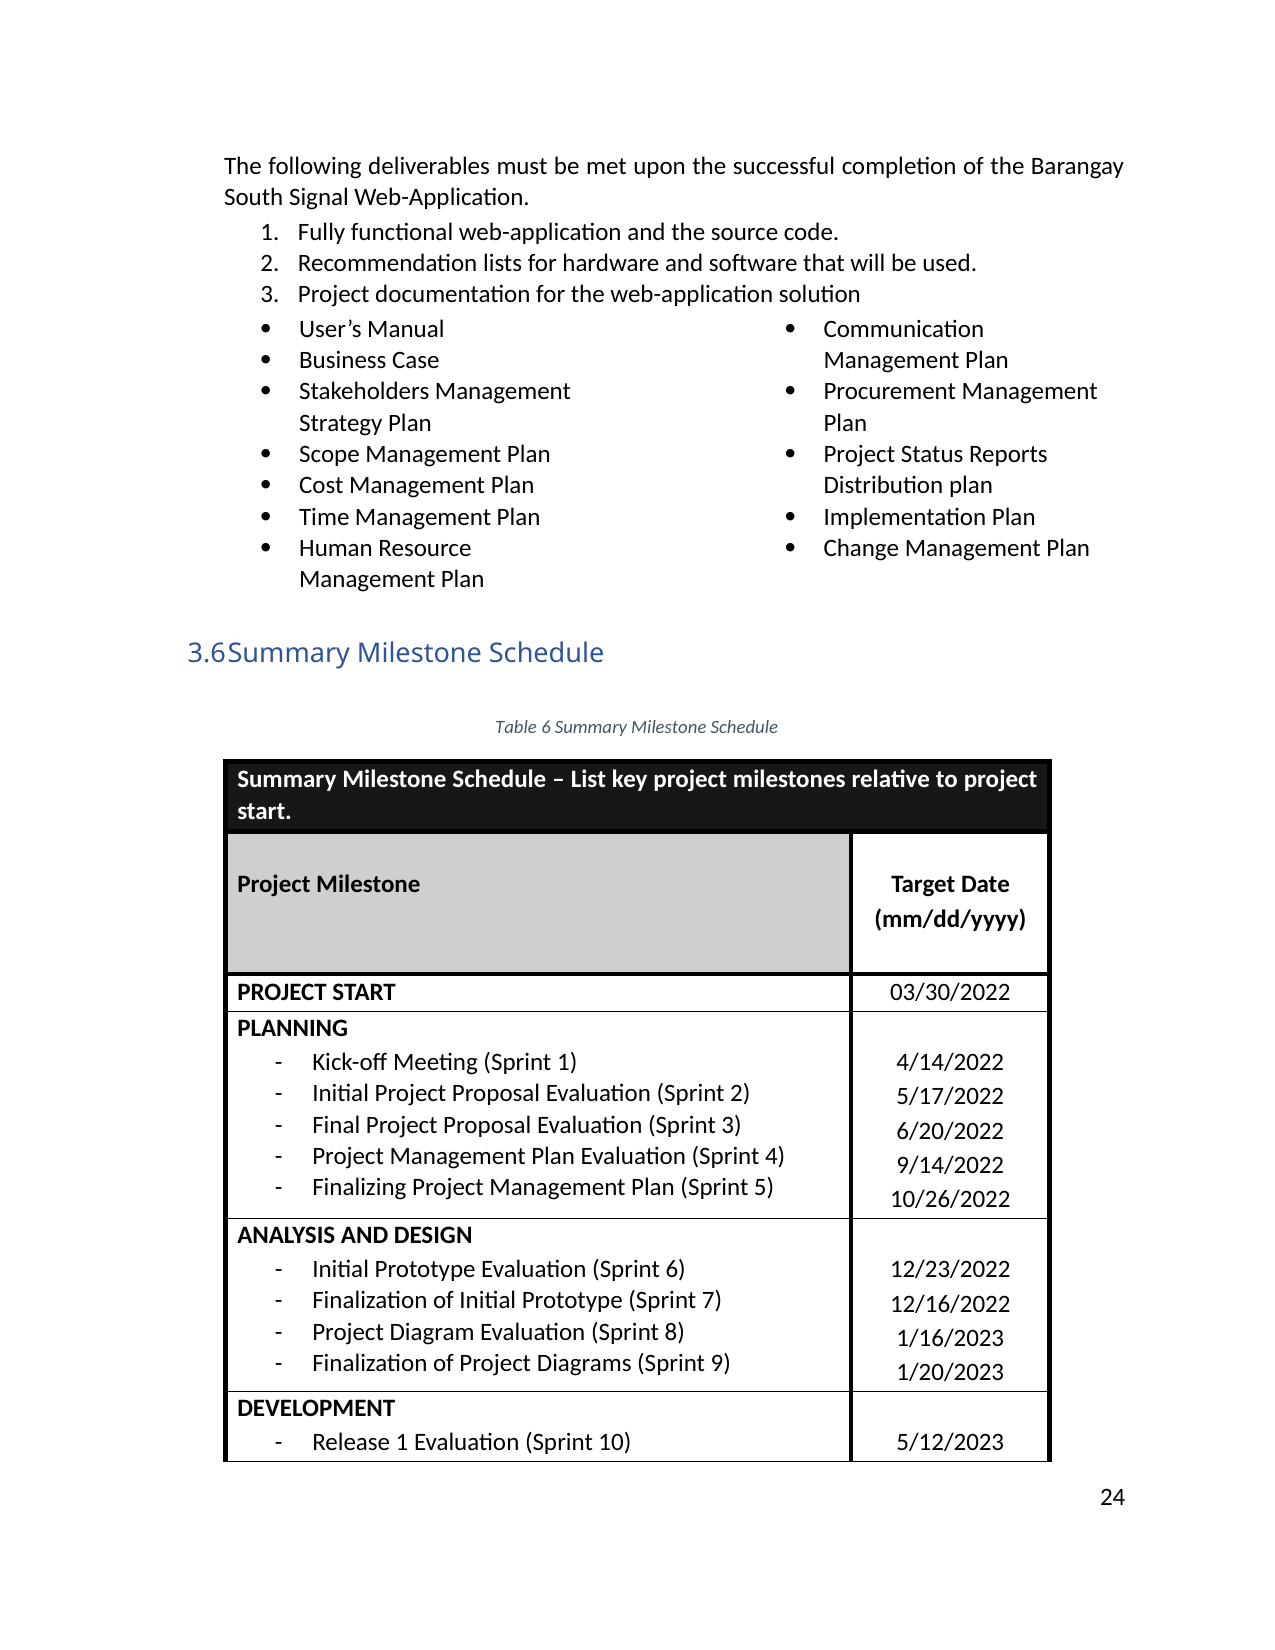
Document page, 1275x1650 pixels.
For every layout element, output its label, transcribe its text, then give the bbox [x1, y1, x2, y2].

text The following deliverables must be met upon the successful completion of the Barangay South Signal Web-Application. [224, 150, 1125, 212]
table_cell 4/14/2022 5/17/2022 6/20/2022 9/14/2022 10/26/2022 [853, 1012, 1047, 1218]
list Change Management Plan [786, 532, 1125, 563]
list Scope Management Plan [261, 438, 601, 469]
list User’s Manual [261, 313, 601, 343]
list Project Status Reports Distribution plan [786, 438, 1125, 500]
list Implementation Plan [786, 501, 1125, 531]
list Project documentation for the web-application solution [260, 278, 1125, 309]
table_cell Project Milestone [228, 834, 849, 972]
list Business Case [261, 344, 601, 375]
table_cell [228, 1392, 849, 1461]
list Recommendation lists for hardware and software that will be used. [260, 247, 1125, 278]
list Fully functional web-application and the source code. [260, 216, 1125, 246]
list Communication Management Plan [786, 313, 1125, 375]
list Time Management Plan [261, 501, 601, 531]
table_cell 12/23/2022 12/16/2022 1/16/2023 1/20/2023 [853, 1219, 1047, 1391]
list Cost Management Plan [261, 469, 601, 500]
list Stakeholders Management Strategy Plan [261, 376, 601, 437]
table_header Summary Milestone Schedule – List key project milestones relative to project start. [228, 764, 1047, 829]
subtitle Summary Milestone Schedule [187, 633, 1125, 670]
table_cell 03/30/2022 [853, 976, 1047, 1011]
list Procurement Management Plan [786, 376, 1125, 437]
table_cell Target Date (mm/dd/yyyy) [853, 834, 1047, 972]
table_cell PLANNING Kick-off Meeting (Sprint 1) Initial Project Proposal Evaluation (Sprint 2) Final Project Proposal Evaluation (Sprint 3) Project Management Plan Evaluation (Sprint 4) Finalizing Project Management Plan (Sprint 5) [228, 1012, 849, 1218]
text Table 6 Summary Milestone Schedule [150, 715, 1125, 738]
table_cell PROJECT START [228, 976, 849, 1011]
list Human Resource Management Plan [261, 532, 601, 594]
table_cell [853, 1392, 1047, 1461]
table_cell ANALYSIS AND DESIGN Initial Prototype Evaluation (Sprint 6) Finalization of Initial Prototype (Sprint 7) Project Diagram Evaluation (Sprint 8) Finalization of Project Diagrams (Sprint 9) [228, 1219, 849, 1391]
